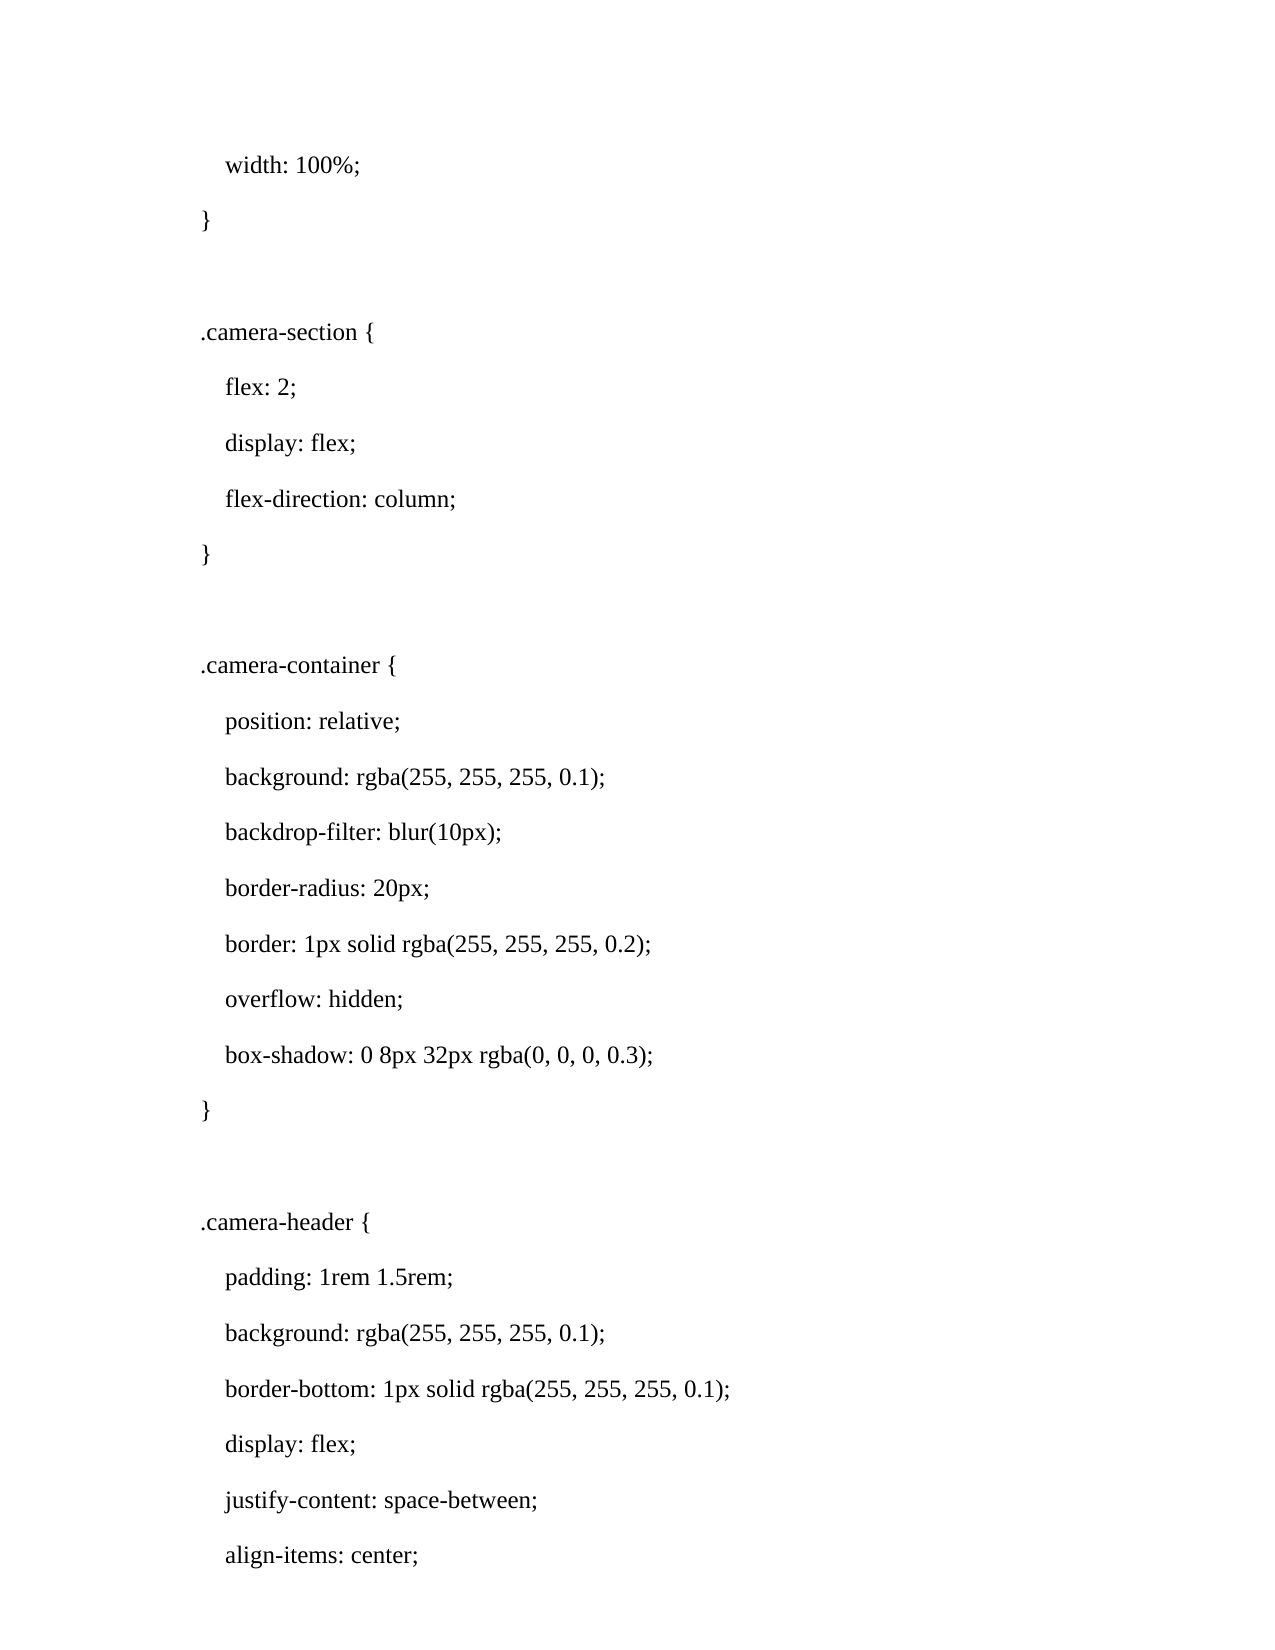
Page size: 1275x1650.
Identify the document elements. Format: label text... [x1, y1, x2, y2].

text } [150, 539, 1125, 568]
text overflow: hidden; [150, 984, 1125, 1013]
text backdrop-filter: blur(10px); [150, 817, 1125, 846]
text padding: 1rem 1.5rem; [150, 1262, 1125, 1291]
text border-bottom: 1px solid rgba(255, 255, 255, 0.1); [150, 1374, 1125, 1402]
text } [150, 1096, 1125, 1124]
text justify-content: space-between; [150, 1485, 1125, 1514]
text flex: 2; [150, 372, 1125, 401]
text } [150, 206, 1125, 234]
text display: flex; [150, 1429, 1125, 1458]
text background: rgba(255, 255, 255, 0.1); [150, 762, 1125, 791]
text align-items: center; [150, 1541, 1125, 1569]
text .camera-container { [150, 651, 1125, 679]
text flex-direction: column; [150, 484, 1125, 512]
text box-shadow: 0 8px 32px rgba(0, 0, 0, 0.3); [150, 1040, 1125, 1069]
text width: 100%; [150, 150, 1125, 179]
text position: relative; [150, 706, 1125, 735]
text display: flex; [150, 428, 1125, 457]
text border: 1px solid rgba(255, 255, 255, 0.2); [150, 929, 1125, 957]
text border-radius: 20px; [150, 873, 1125, 902]
text background: rgba(255, 255, 255, 0.1); [150, 1318, 1125, 1347]
text .camera-header { [150, 1207, 1125, 1236]
text .camera-section { [150, 317, 1125, 346]
